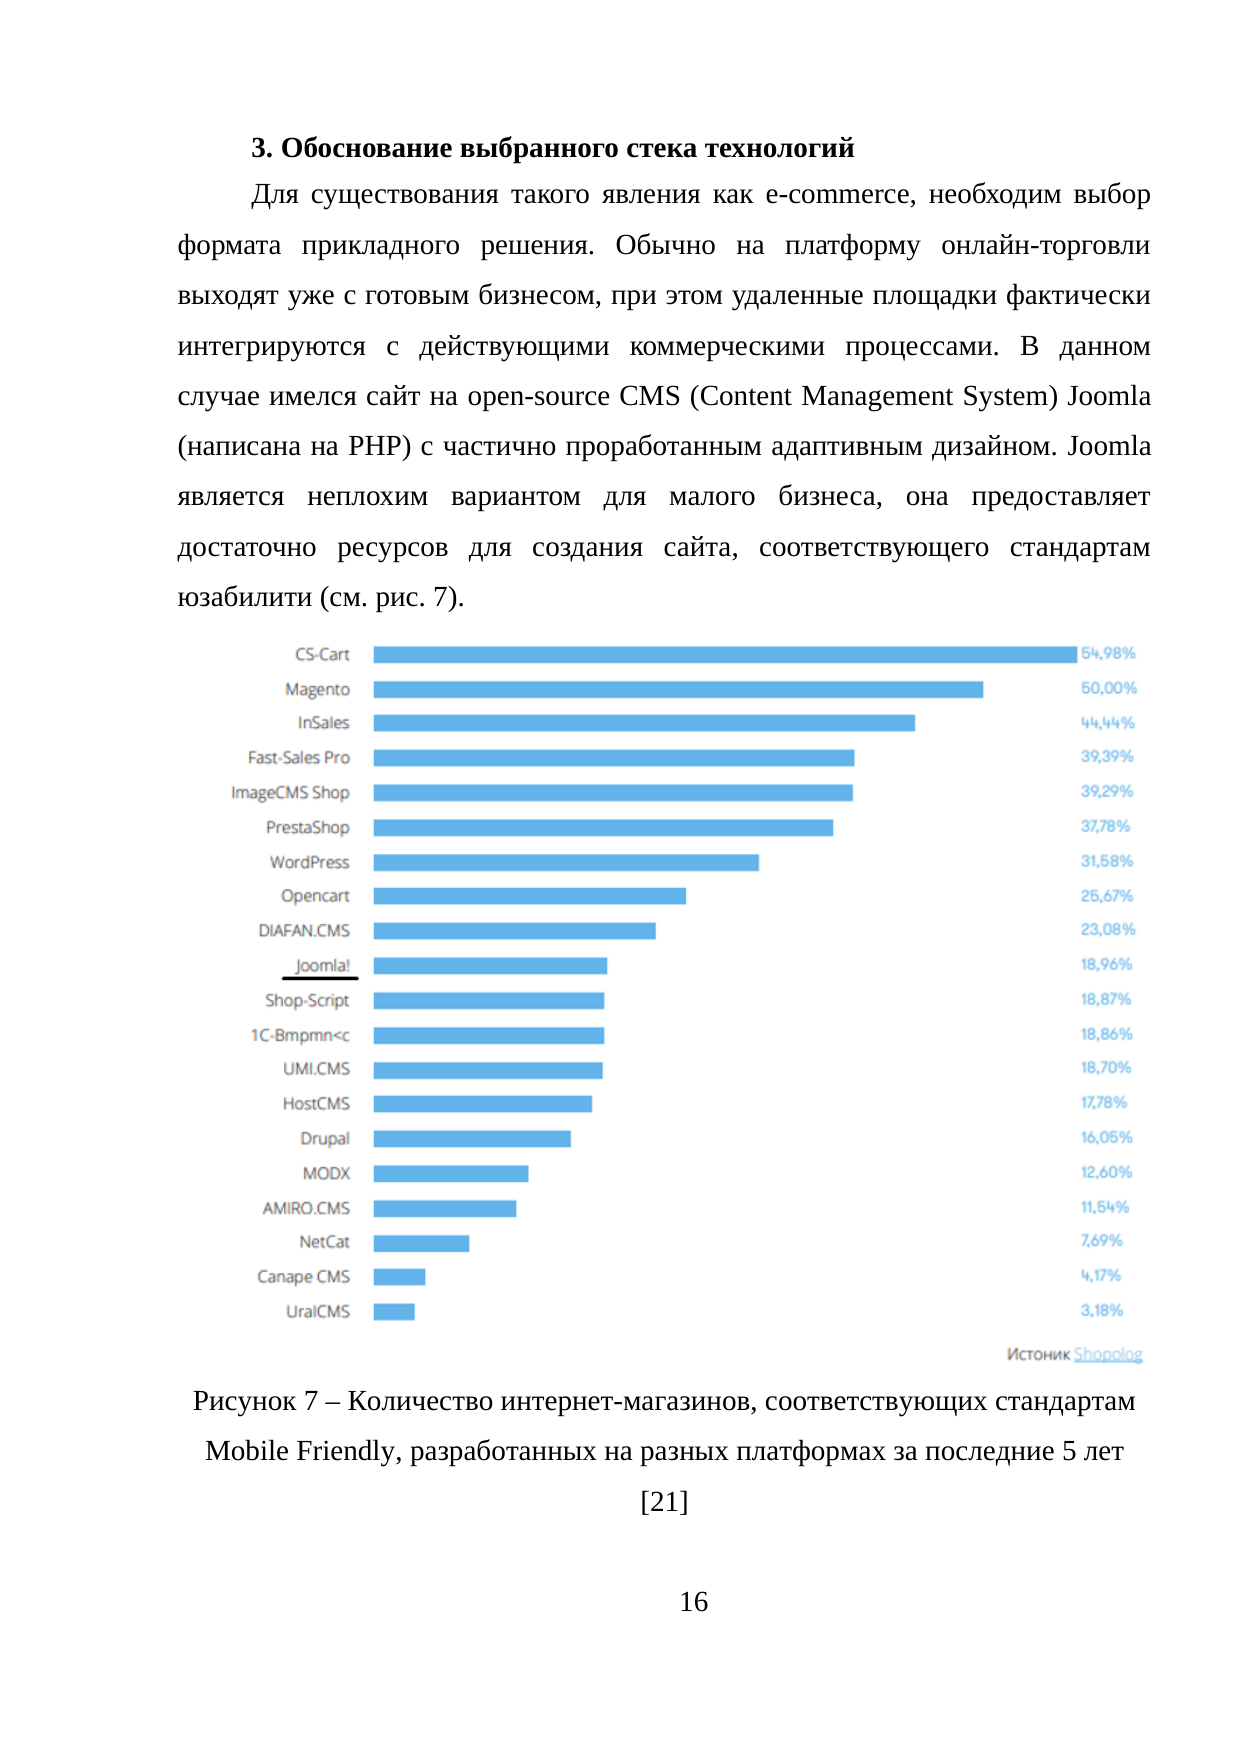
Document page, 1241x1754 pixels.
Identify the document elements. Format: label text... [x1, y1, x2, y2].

subtitle Обоснование выбранного стека технологий [177, 131, 1152, 164]
text Для существования такого явления как e-commerce, необходим выбор формата прикладного решения. Обычно на платформу онлайн-торговли выходят уже с готовым бизнесом, при этом удаленные площадки фактически интегрируются с действующими коммерческими процессами. В данном случае имелся сайт на open-source CMS (Content Management System) Joomla (написана на PHP) с частично проработанным адаптивным дизайном. Joomla является неплохим вариантом для малого бизнеса, она предоставляет достаточно ресурсов для создания сайта, соответствующего стандартам юзабилити (см. рис. 7). [177, 177, 1152, 613]
picture [177, 629, 1157, 1370]
list Рисунок 7 – Количество интернет-магазинов, соответствующих стандартам Mobile Friendly, разработанных на разных платформах за последние 5 лет [21] [177, 1383, 1152, 1517]
